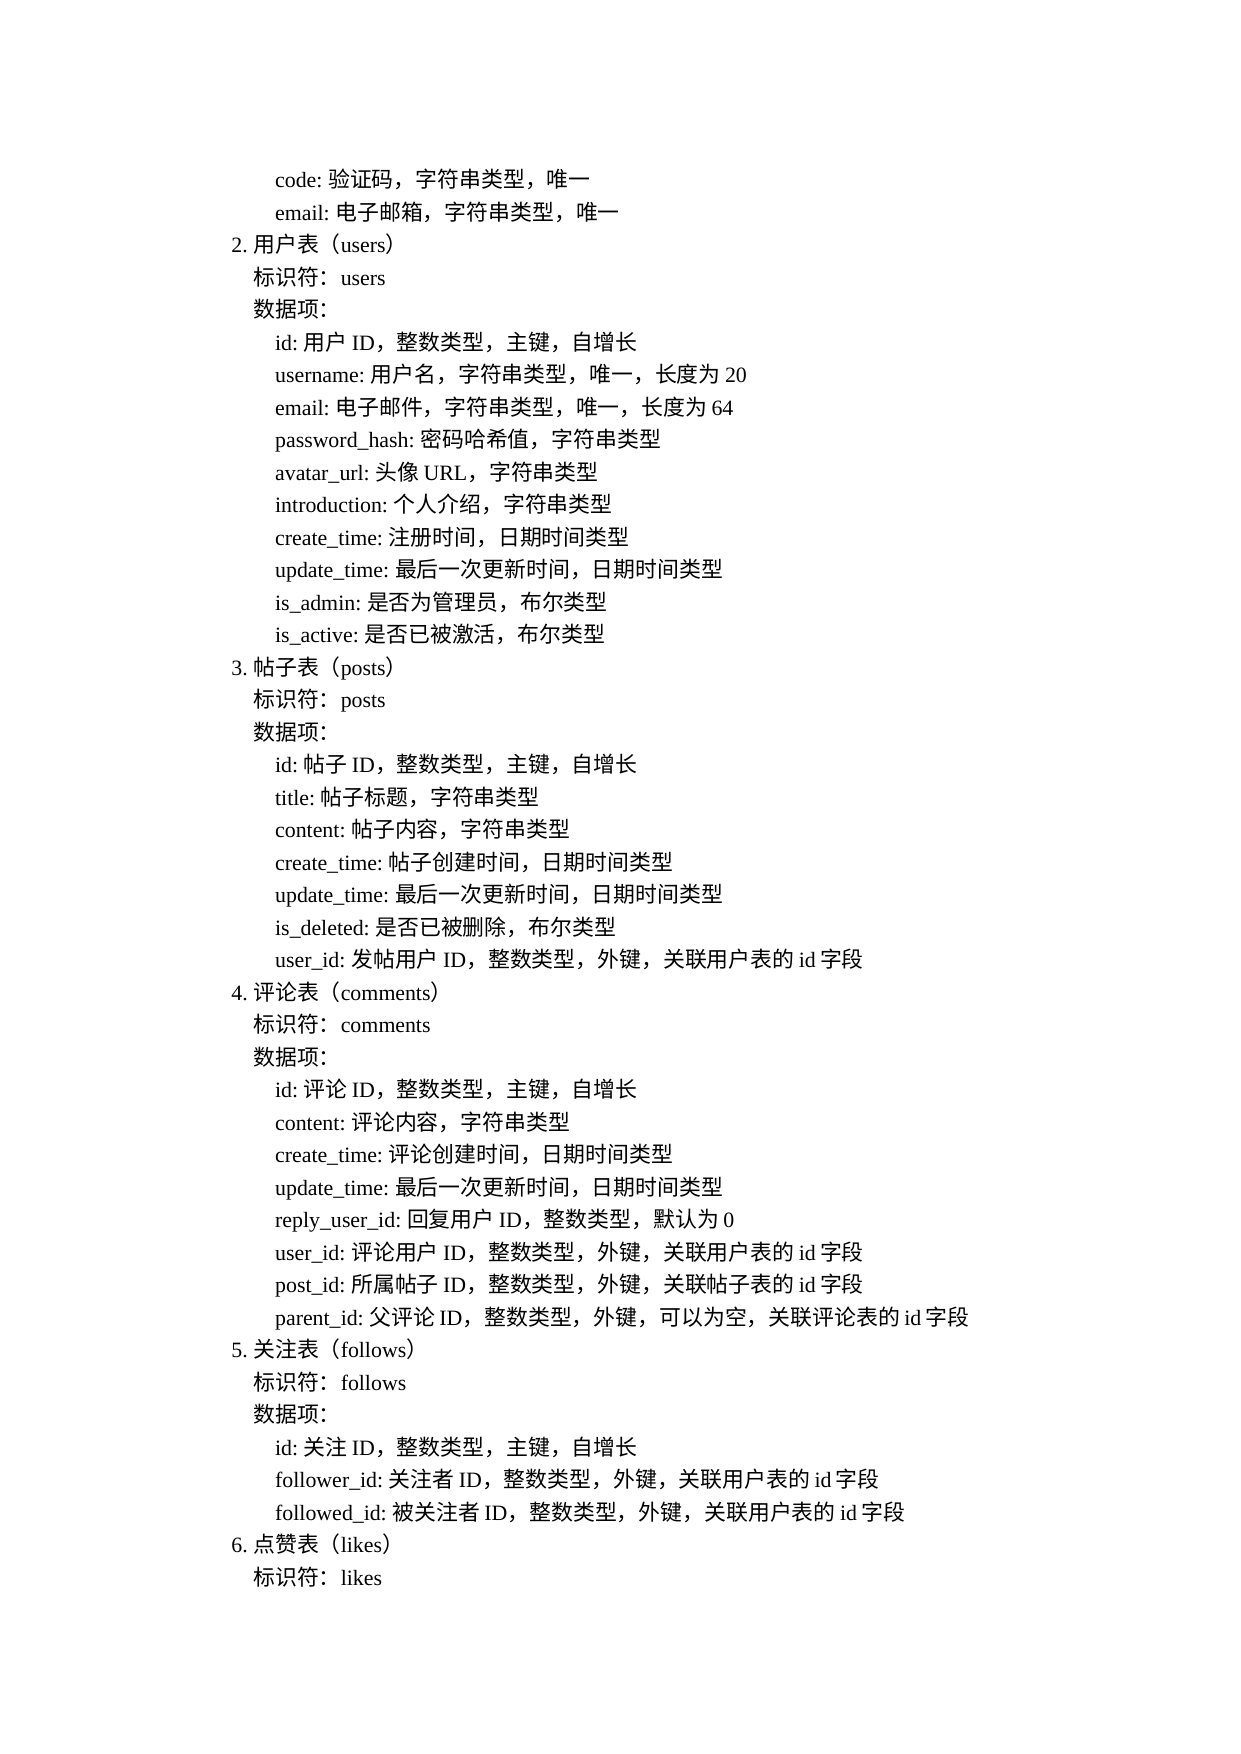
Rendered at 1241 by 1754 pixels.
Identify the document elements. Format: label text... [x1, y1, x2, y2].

text create_time: 评论创建时间，日期时间类型 [231, 1137, 1053, 1169]
text 数据项： [187, 292, 1053, 324]
text user_id: 发帖用户ID，整数类型，外键，关联用户表的id字段 [231, 942, 1053, 974]
text content: 评论内容，字符串类型 [231, 1104, 1053, 1137]
text title: 帖子标题，字符串类型 [231, 779, 1053, 812]
text 标识符：likes [187, 1559, 1053, 1592]
text create_time: 帖子创建时间，日期时间类型 [231, 844, 1053, 877]
text 数据项： [187, 1039, 1053, 1072]
text 数据项： [187, 714, 1053, 747]
text email: 电子邮箱，字符串类型，唯一 [231, 194, 1053, 227]
text 标识符：users [187, 259, 1053, 292]
text id: 关注ID，整数类型，主键，自增长 [231, 1429, 1053, 1462]
text create_time: 注册时间，日期时间类型 [231, 519, 1053, 552]
text update_time: 最后一次更新时间，日期时间类型 [231, 877, 1053, 909]
text update_time: 最后一次更新时间，日期时间类型 [231, 1169, 1053, 1202]
text password_hash: 密码哈希值，字符串类型 [231, 422, 1053, 454]
text is_admin: 是否为管理员，布尔类型 [231, 584, 1053, 617]
text parent_id: 父评论ID，整数类型，外键，可以为空，关联评论表的id字段 [231, 1299, 1053, 1332]
text followed_id: 被关注者ID，整数类型，外键，关联用户表的id字段 [231, 1494, 1053, 1527]
list 关注表（follows） [231, 1332, 1053, 1364]
text 数据项： [187, 1397, 1053, 1429]
text user_id: 评论用户ID，整数类型，外键，关联用户表的id字段 [231, 1234, 1053, 1267]
text update_time: 最后一次更新时间，日期时间类型 [231, 552, 1053, 584]
text id: 评论ID，整数类型，主键，自增长 [231, 1072, 1053, 1104]
text follower_id: 关注者ID，整数类型，外键，关联用户表的id字段 [231, 1462, 1053, 1494]
text id: 帖子ID，整数类型，主键，自增长 [231, 747, 1053, 779]
list 用户表（users） [231, 227, 1053, 259]
text post_id: 所属帖子ID，整数类型，外键，关联帖子表的id字段 [231, 1267, 1053, 1299]
text avatar_url: 头像URL，字符串类型 [231, 454, 1053, 487]
text introduction: 个人介绍，字符串类型 [231, 487, 1053, 519]
text email: 电子邮件，字符串类型，唯一，长度为64 [231, 389, 1053, 422]
text 标识符：comments [187, 1007, 1053, 1039]
text is_active: 是否已被激活，布尔类型 [231, 617, 1053, 649]
list 帖子表（posts） [231, 649, 1053, 682]
list 评论表（comments） [231, 974, 1053, 1007]
text 标识符：posts [187, 682, 1053, 714]
text 标识符：follows [187, 1364, 1053, 1397]
text code: 验证码，字符串类型，唯一 [231, 162, 1053, 194]
text content: 帖子内容，字符串类型 [231, 812, 1053, 844]
text reply_user_id: 回复用户ID，整数类型，默认为0 [231, 1202, 1053, 1234]
text username: 用户名，字符串类型，唯一，长度为20 [231, 357, 1053, 389]
list 点赞表（likes） [231, 1527, 1053, 1559]
text is_deleted: 是否已被删除，布尔类型 [231, 909, 1053, 942]
text id: 用户ID，整数类型，主键，自增长 [231, 324, 1053, 357]
